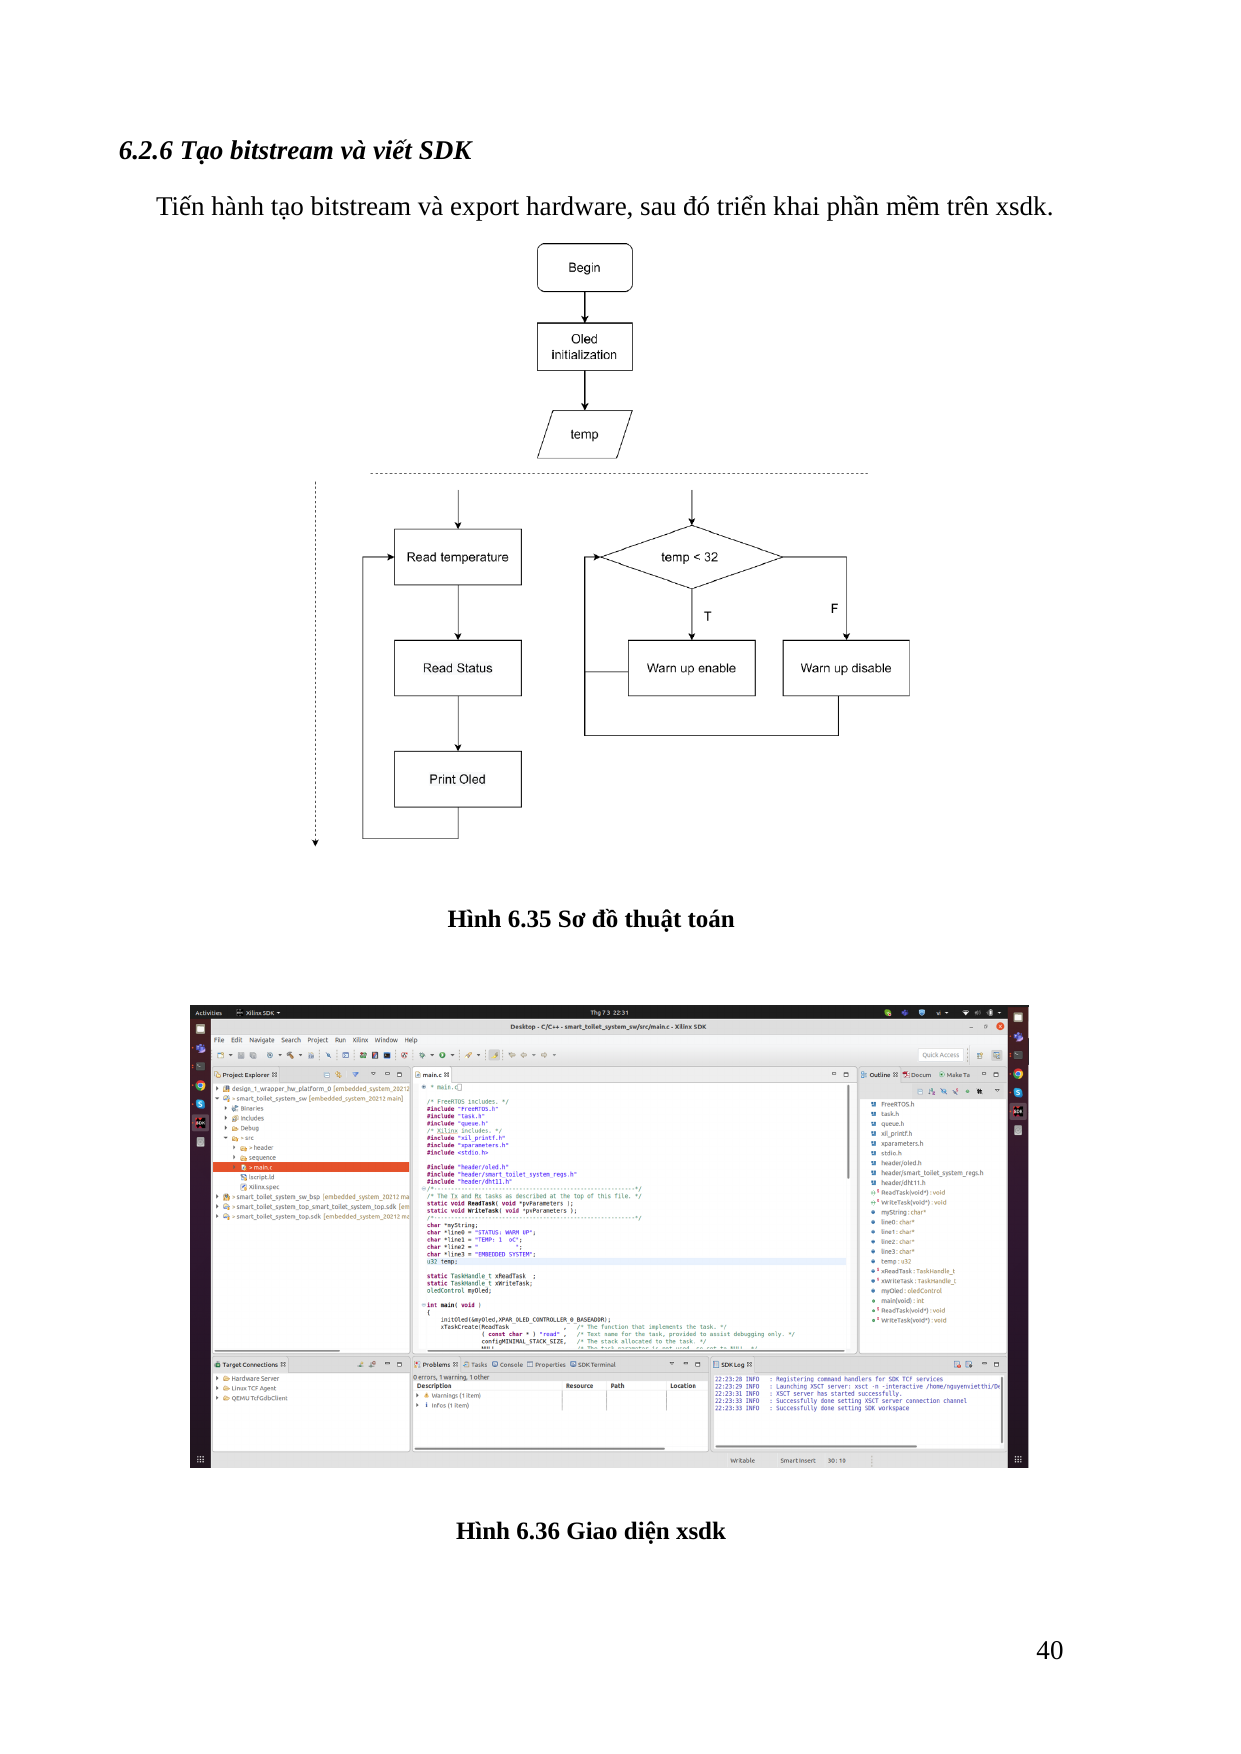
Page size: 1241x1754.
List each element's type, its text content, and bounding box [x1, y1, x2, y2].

text Tiến hành tạo bitstream và export hardware, sau đó triển khai phần mềm trên xsdk. [118, 187, 1063, 225]
subtitle Tạo bitstream và viết SDK [118, 131, 1063, 169]
picture [309, 243, 910, 853]
picture [190, 1005, 1029, 1468]
